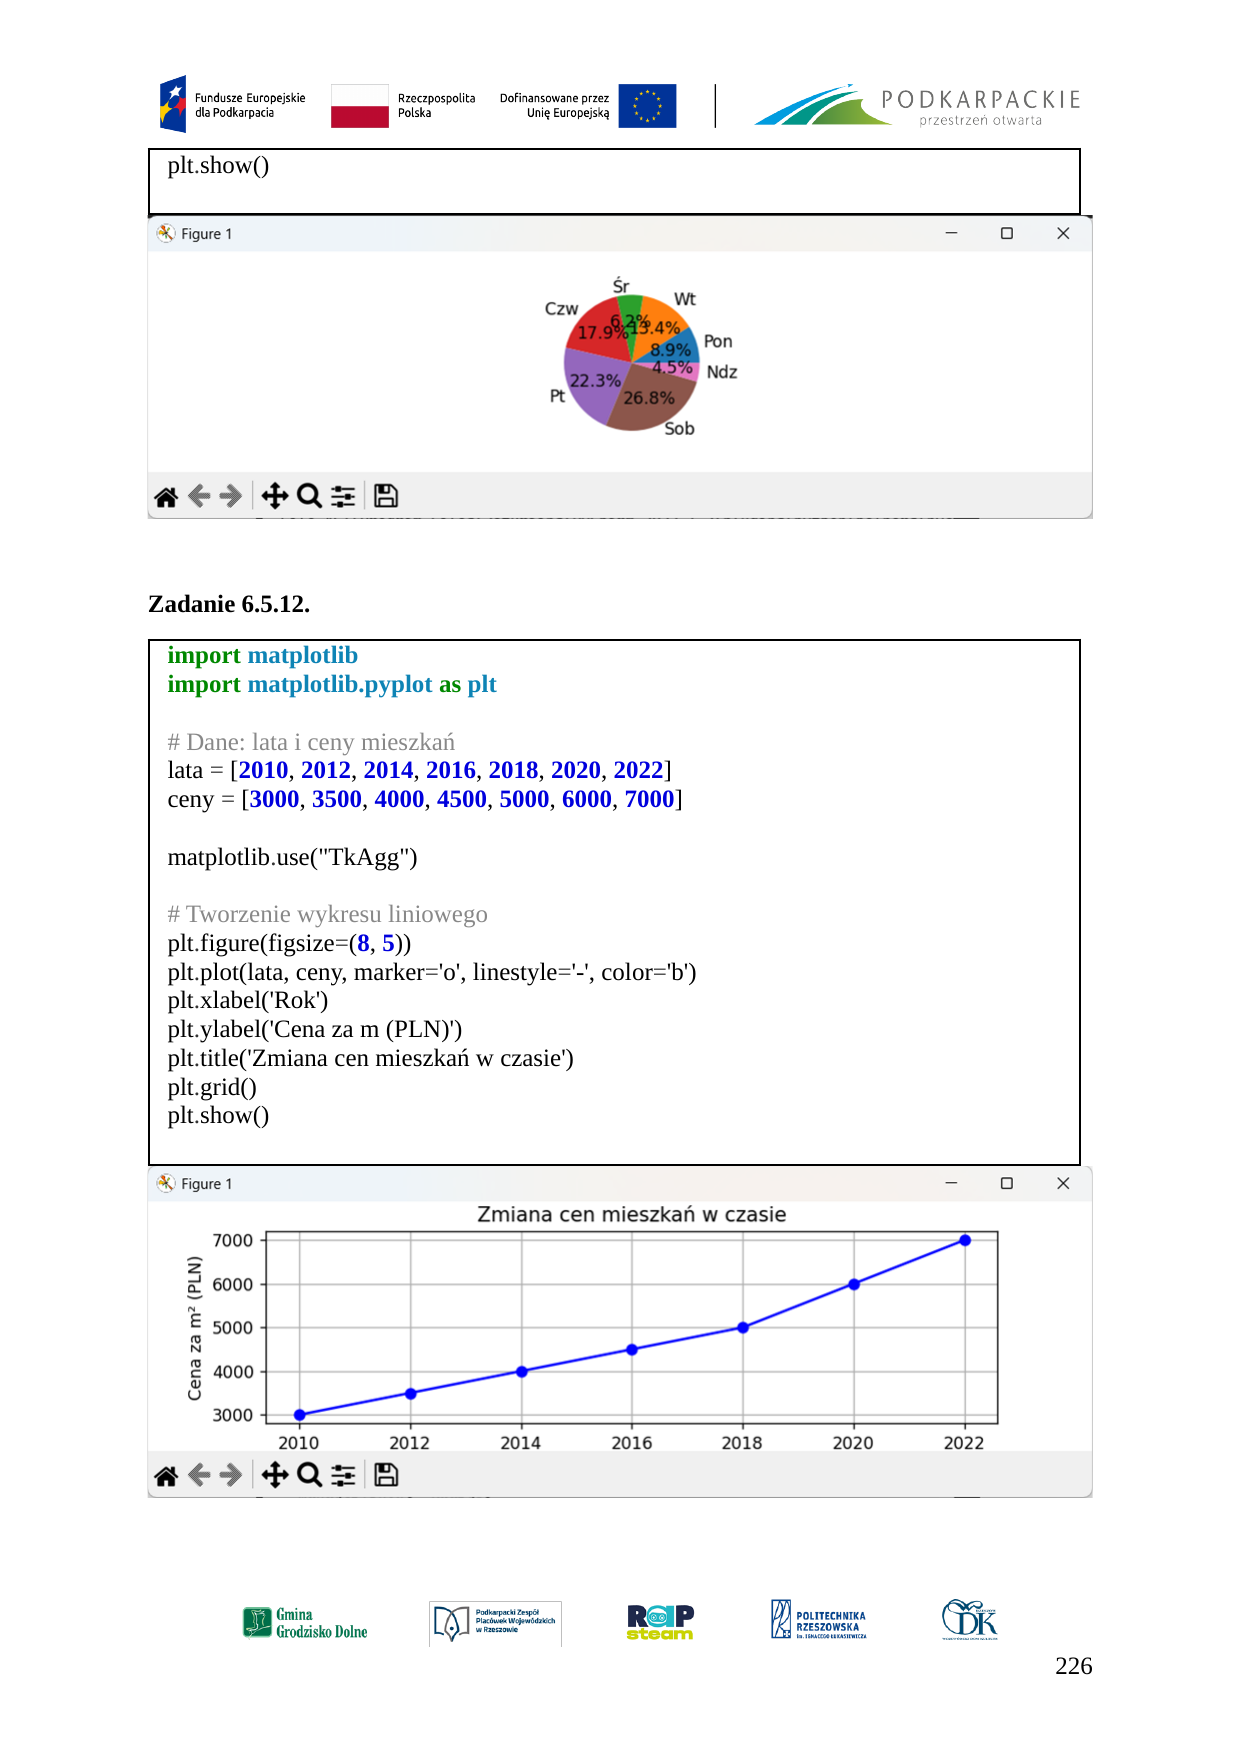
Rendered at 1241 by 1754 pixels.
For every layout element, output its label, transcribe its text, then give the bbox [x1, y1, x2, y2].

picture [147, 215, 1093, 519]
table_header [150, 150, 1079, 213]
picture [242, 1585, 998, 1652]
text Zadanie 6.5.12. [148, 589, 1092, 618]
picture [147, 1166, 1093, 1498]
table_header [150, 641, 1079, 1164]
picture [147, 60, 1093, 148]
